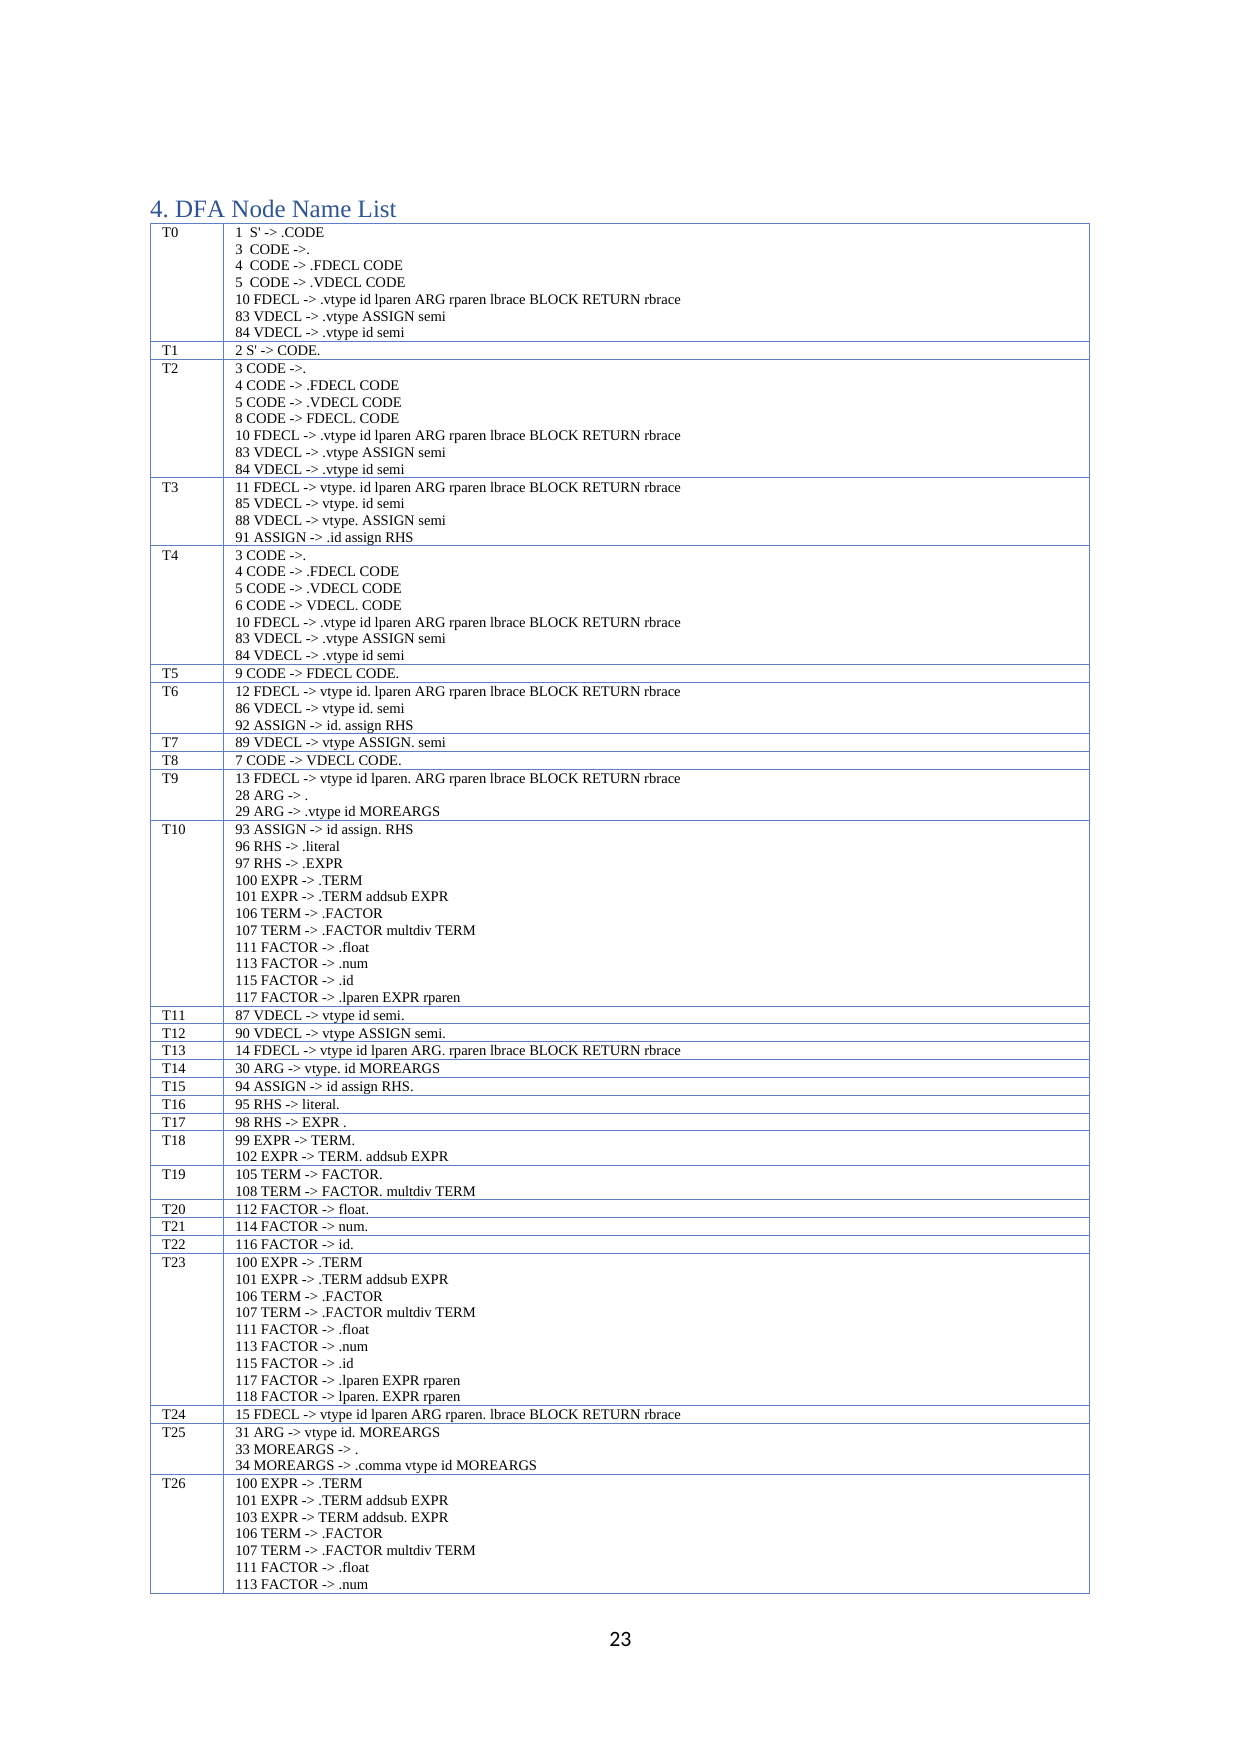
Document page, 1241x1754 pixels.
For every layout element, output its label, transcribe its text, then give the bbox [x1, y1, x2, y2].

table_cell 89 VDECL -> vtype ASSIGN. semi [224, 734, 1089, 751]
table_cell 12 FDECL -> vtype id. lparen ARG rparen lbrace BLOCK RETURN rbrace 86 VDECL -> vtype id. semi 92 ASSIGN -> id. assign RHS [224, 683, 1089, 733]
table_cell T20 [151, 1200, 223, 1217]
table_cell T17 [151, 1114, 223, 1130]
table_cell T24 [151, 1406, 223, 1423]
table_cell T10 [151, 821, 223, 1006]
table_cell 2 S' -> CODE. [224, 342, 1089, 359]
table_cell 13 FDECL -> vtype id lparen. ARG rparen lbrace BLOCK RETURN rbrace 28 ARG -> . 29 ARG -> .vtype id MOREARGS [224, 770, 1089, 820]
table_cell 116 FACTOR -> id. [224, 1236, 1089, 1253]
table_cell T23 [151, 1254, 223, 1405]
table_cell T7 [151, 734, 223, 751]
table_cell 3 CODE ->. 4 CODE -> .FDECL CODE 5 CODE -> .VDECL CODE 8 CODE -> FDECL. CODE 10 FDECL -> .vtype id lparen ARG rparen lbrace BLOCK RETURN rbrace 83 VDECL -> .vtype ASSIGN semi 84 VDECL -> .vtype id semi [224, 360, 1089, 477]
table_cell T13 [151, 1042, 223, 1059]
table_cell T5 [151, 665, 223, 682]
table_cell 14 FDECL -> vtype id lparen ARG. rparen lbrace BLOCK RETURN rbrace [224, 1042, 1089, 1059]
table_cell T22 [151, 1236, 223, 1253]
table_cell 94 ASSIGN -> id assign RHS. [224, 1078, 1089, 1094]
table_cell T19 [151, 1166, 223, 1199]
table_cell T6 [151, 683, 223, 733]
table_cell T26 [151, 1475, 223, 1592]
table_cell 90 VDECL -> vtype ASSIGN semi. [224, 1024, 1089, 1041]
table_cell 98 RHS -> EXPR . [224, 1114, 1089, 1130]
table_cell T8 [151, 752, 223, 769]
table_cell T1 [151, 342, 223, 359]
table_cell T25 [151, 1424, 223, 1474]
table_cell 7 CODE -> VDECL CODE. [224, 752, 1089, 769]
table_cell 15 FDECL -> vtype id lparen ARG rparen. lbrace BLOCK RETURN rbrace [224, 1406, 1089, 1423]
table_cell 93 ASSIGN -> id assign. RHS 96 RHS -> .literal 97 RHS -> .EXPR 100 EXPR -> .TERM 101 EXPR -> .TERM addsub EXPR 106 TERM -> .FACTOR 107 TERM -> .FACTOR multdiv TERM 111 FACTOR -> .float 113 FACTOR -> .num 115 FACTOR -> .id 117 FACTOR -> .lparen EXPR rparen [224, 821, 1089, 1006]
table_cell 31 ARG -> vtype id. MOREARGS 33 MOREARGS -> . 34 MOREARGS -> .comma vtype id MOREARGS [224, 1424, 1089, 1474]
table_cell T11 [151, 1007, 223, 1023]
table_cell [224, 1475, 1089, 1592]
table_cell 100 EXPR -> .TERM 101 EXPR -> .TERM addsub EXPR 106 TERM -> .FACTOR 107 TERM -> .FACTOR multdiv TERM 111 FACTOR -> .float 113 FACTOR -> .num 115 FACTOR -> .id 117 FACTOR -> .lparen EXPR rparen 118 FACTOR -> lparen. EXPR rparen [224, 1254, 1089, 1405]
table_cell 105 TERM -> FACTOR. 108 TERM -> FACTOR. multdiv TERM [224, 1166, 1089, 1199]
table_cell T18 [151, 1131, 223, 1165]
table_cell 11 FDECL -> vtype. id lparen ARG rparen lbrace BLOCK RETURN rbrace 85 VDECL -> vtype. id semi 88 VDECL -> vtype. ASSIGN semi 91 ASSIGN -> .id assign RHS [224, 478, 1089, 545]
table_cell T15 [151, 1078, 223, 1094]
table_cell T2 [151, 360, 223, 477]
table_cell 114 FACTOR -> num. [224, 1218, 1089, 1235]
table_cell T4 [151, 546, 223, 664]
table_cell 99 EXPR -> TERM. 102 EXPR -> TERM. addsub EXPR [224, 1131, 1089, 1165]
table_cell T14 [151, 1060, 223, 1077]
table_cell 30 ARG -> vtype. id MOREARGS [224, 1060, 1089, 1077]
table_cell T3 [151, 478, 223, 545]
table_cell T12 [151, 1024, 223, 1041]
table_cell T16 [151, 1096, 223, 1112]
table_cell T21 [151, 1218, 223, 1235]
table_cell 87 VDECL -> vtype id semi. [224, 1007, 1089, 1023]
table_cell T9 [151, 770, 223, 820]
table_header 1 S' -> .CODE 3 CODE ->. 4 CODE -> .FDECL CODE 5 CODE -> .VDECL CODE 10 FDECL -> .vtype id lparen ARG rparen lbrace BLOCK RETURN rbrace 83 VDECL -> .vtype ASSIGN semi 84 VDECL -> .vtype id semi [224, 224, 1089, 341]
table_cell 95 RHS -> literal. [224, 1096, 1089, 1112]
table_cell 112 FACTOR -> float. [224, 1200, 1089, 1217]
table_header T0 [151, 224, 223, 341]
table_cell 3 CODE ->. 4 CODE -> .FDECL CODE 5 CODE -> .VDECL CODE 6 CODE -> VDECL. CODE 10 FDECL -> .vtype id lparen ARG rparen lbrace BLOCK RETURN rbrace 83 VDECL -> .vtype ASSIGN semi 84 VDECL -> .vtype id semi [224, 546, 1089, 664]
subtitle 4. DFA Node Name List [150, 194, 1090, 223]
table_cell 9 CODE -> FDECL CODE. [224, 665, 1089, 682]
